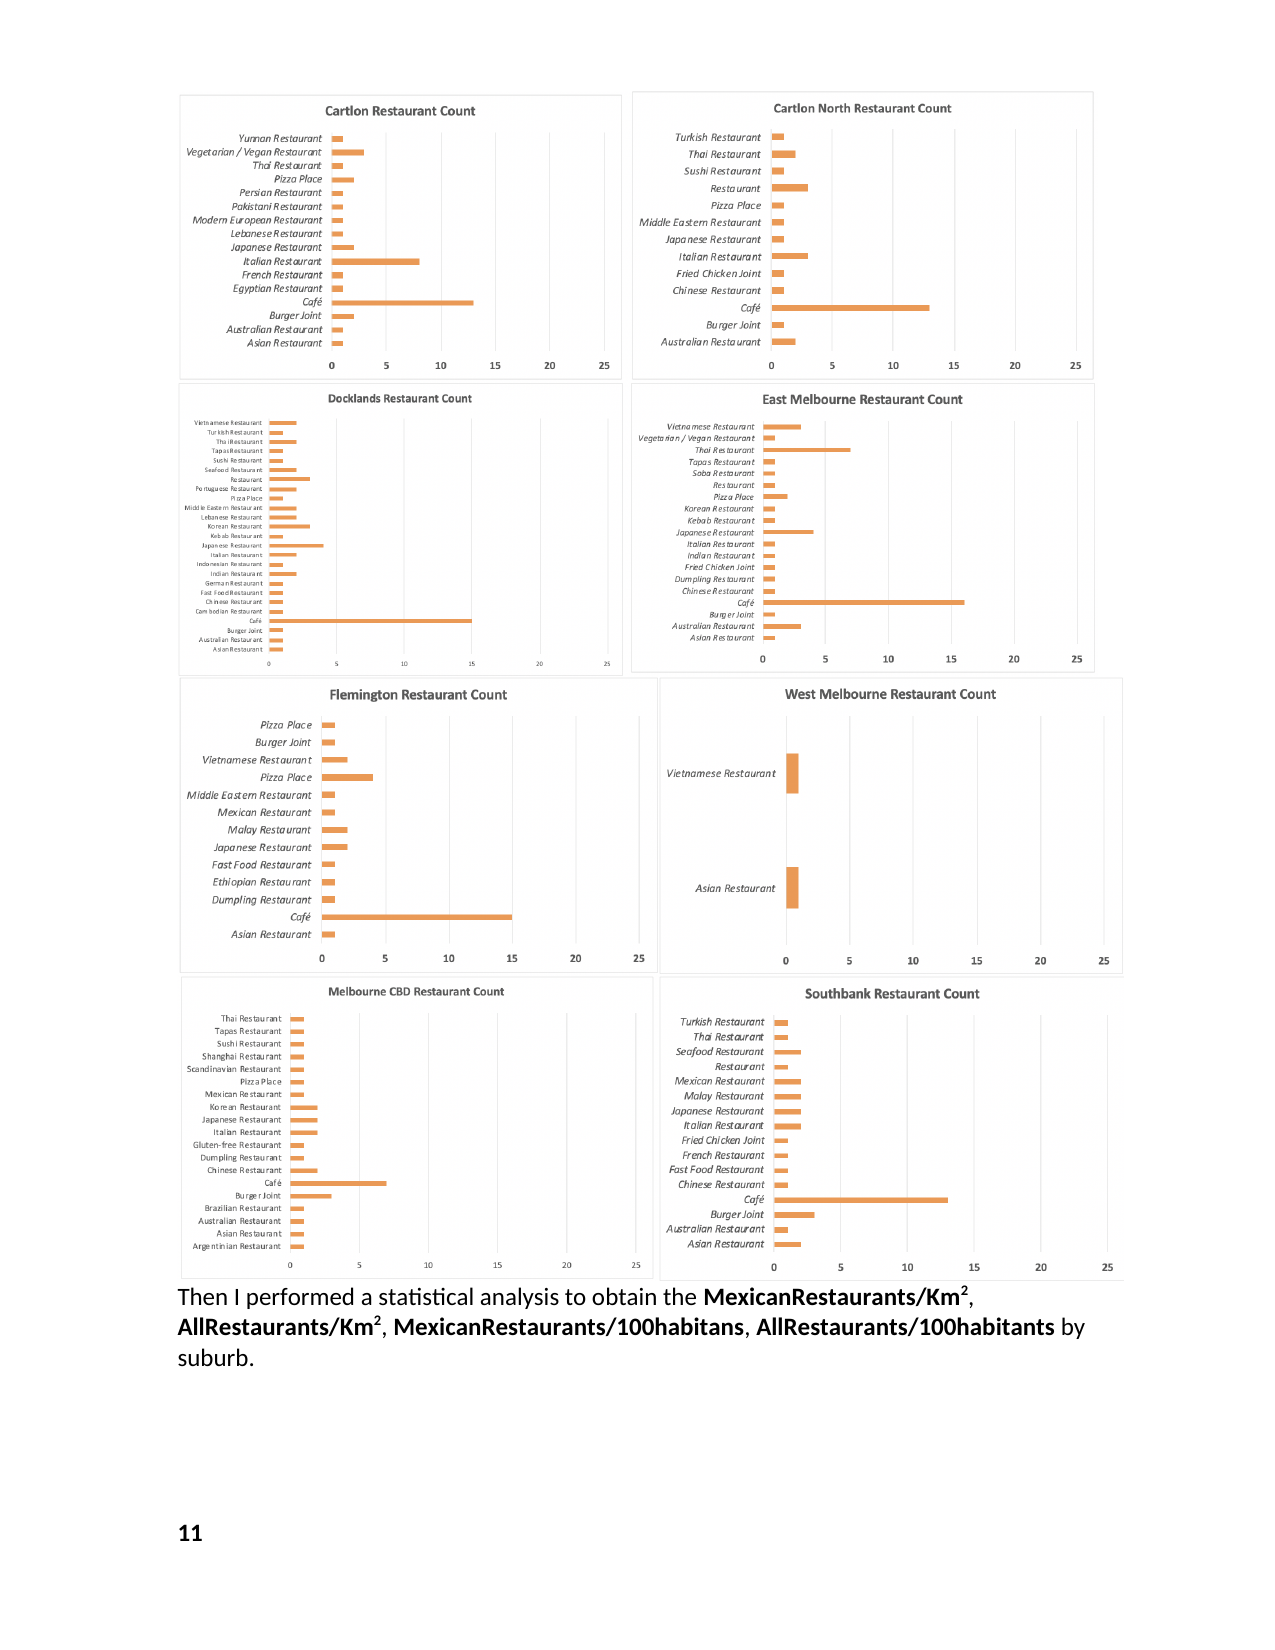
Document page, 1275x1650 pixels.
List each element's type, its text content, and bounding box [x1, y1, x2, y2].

text Then I performed a statistical analysis to obtain the MexicanRestaurants/Km2, AllRestaurants/Km2, MexicanRestaurants/100habitans, AllRestaurants/100habitants by suburb. [177, 1281, 1098, 1373]
picture [177, 91, 1124, 1281]
